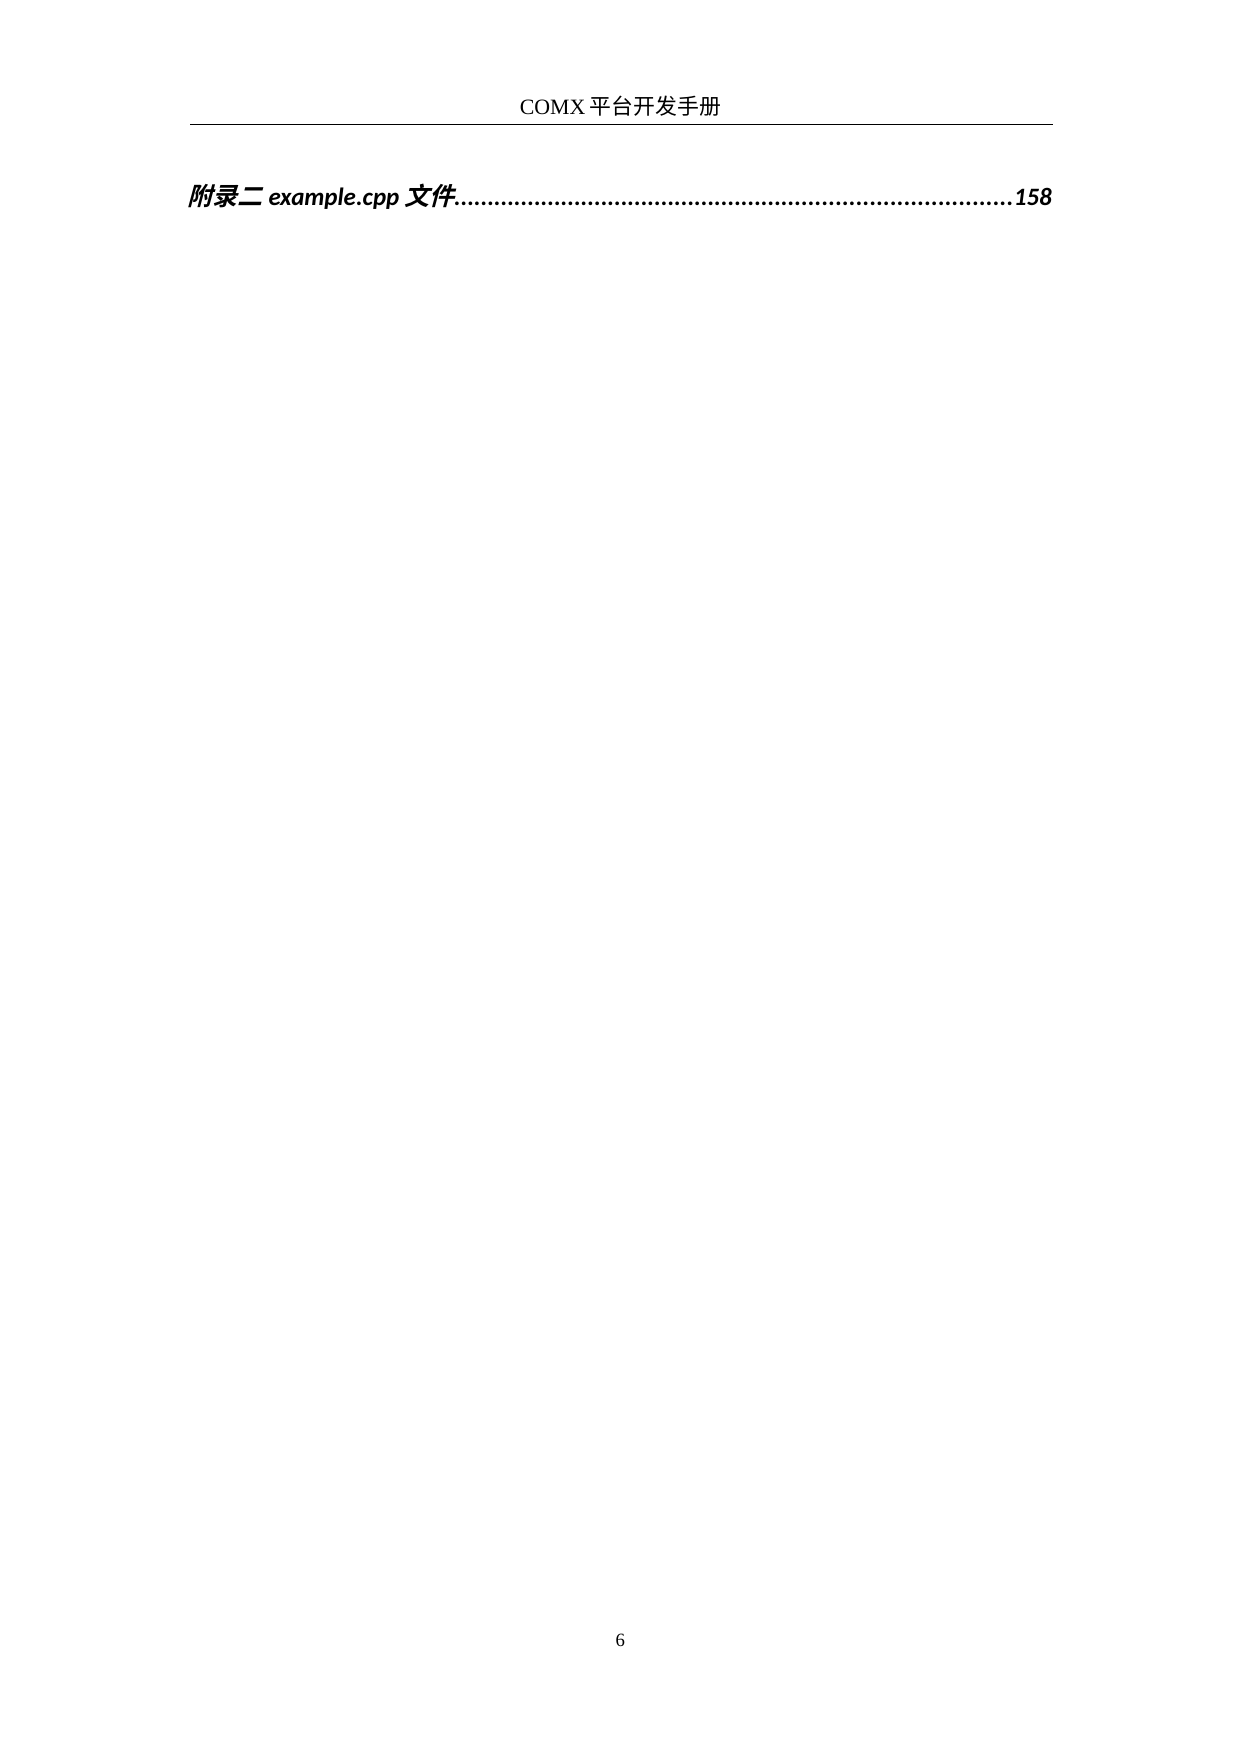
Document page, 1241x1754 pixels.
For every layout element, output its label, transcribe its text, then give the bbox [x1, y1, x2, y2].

text 附录二 example.cpp文件 158 [187, 162, 1053, 227]
